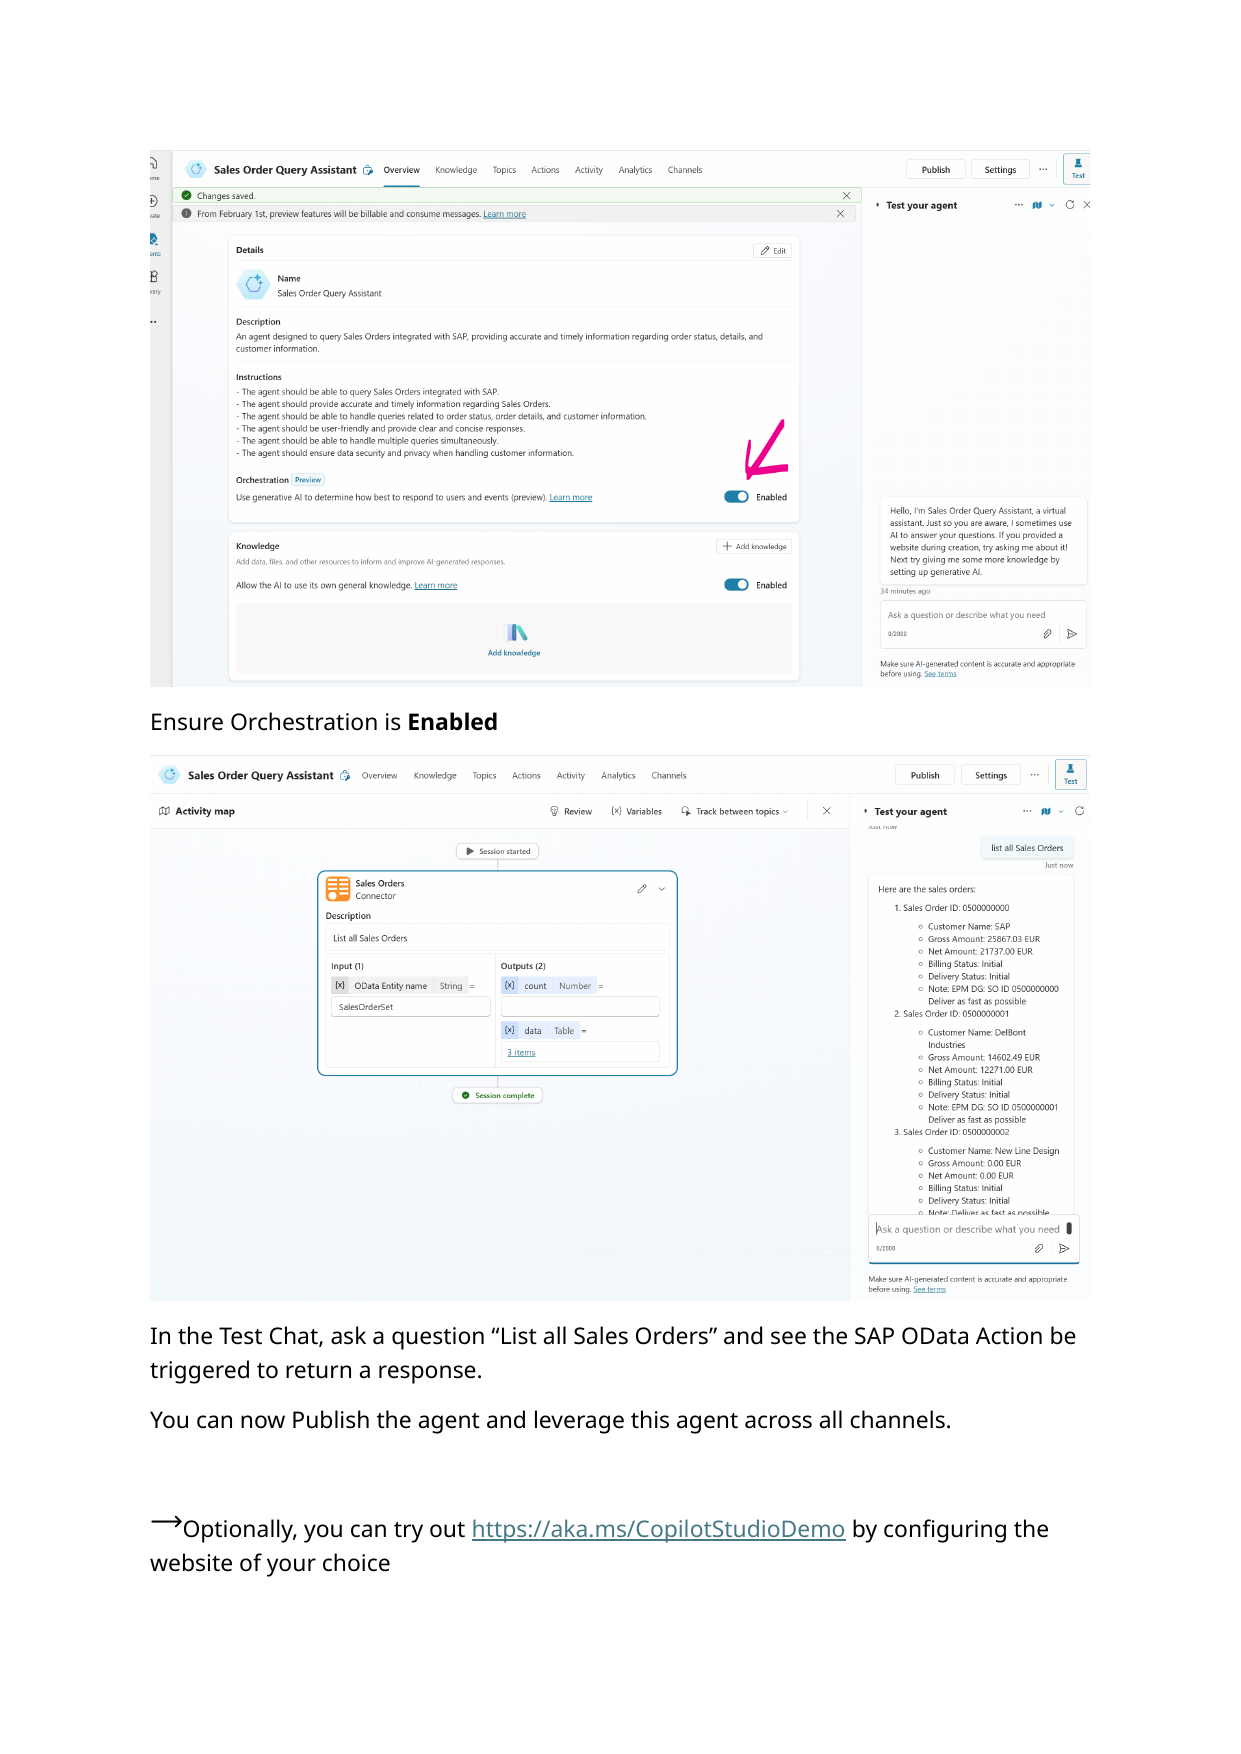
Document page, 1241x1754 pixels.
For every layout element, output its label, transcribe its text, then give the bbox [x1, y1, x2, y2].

text Ensure Orchestration is Enabled [150, 705, 1090, 737]
picture [150, 755, 1091, 1301]
picture [150, 150, 1091, 687]
text Optionally, you can try out https://aka.ms/CopilotStudioDemo by configuring the website of your choice [150, 1505, 1090, 1578]
text In the Test Chat, ask a question “List all Sales Orders” and see the SAP OData Action be triggered to return a response. [150, 1320, 1090, 1385]
picture [150, 1505, 183, 1538]
text You can now Publish the agent and leverage this agent across all channels. [150, 1404, 1090, 1436]
